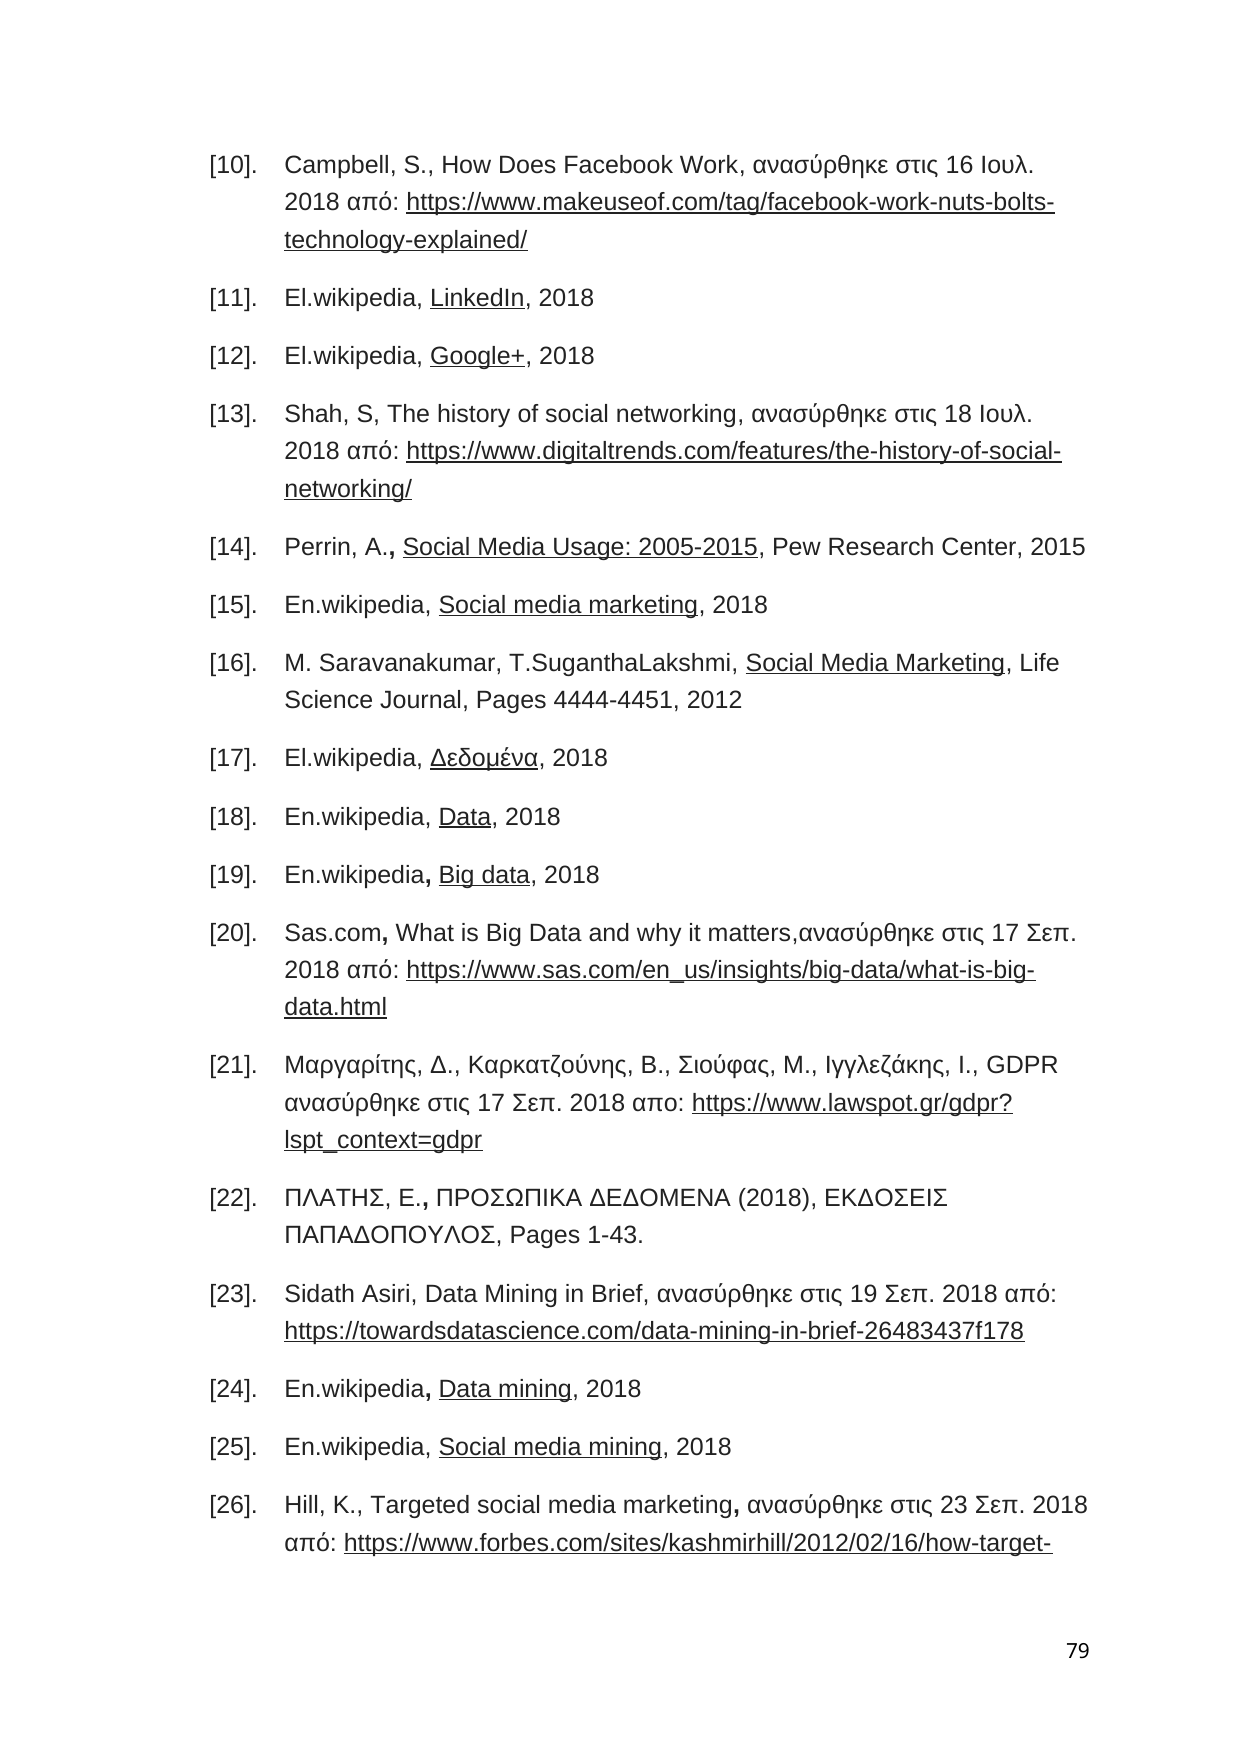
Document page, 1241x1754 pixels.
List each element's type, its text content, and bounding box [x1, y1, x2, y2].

text Campbell, S., How Does Facebook Work, ανασύρθηκε στις 16 Ιουλ. 2018 από: https://www.makeuseof.com/tag/facebook-work-nuts-bolts-technology-explained/ [209, 150, 1090, 253]
text M. Saravanakumar, T.SuganthaLakshmi, Social Media Marketing, Life Science Journal, Pages 4444-4451, 2012 [209, 648, 1090, 714]
text En.wikipedia, Social media marketing, 2018 [209, 590, 1090, 618]
text Sidath Asiri, Data Mining in Brief, ανασύρθηκε στις 19 Σεπ. 2018 από: https://towardsdatascience.com/data-mining-in-brief-26483437f178 [209, 1278, 1090, 1344]
text Shah, S, The history of social networking, ανασύρθηκε στις 18 Ιουλ. 2018 από: https://www.digitaltrends.com/features/the-history-of-social-networking/ [209, 399, 1090, 502]
text En.wikipedia, Data mining, 2018 [209, 1374, 1090, 1403]
text Μαργαρίτης, Δ., Καρκατζούνης, Β., Σιούφας, Μ., Ιγγλεζάκης, Ι., GDPR ανασύρθηκε στις 17 Σεπ. 2018 απο: https://www.lawspot.gr/gdpr?lspt_context=gdpr [209, 1050, 1090, 1154]
text El.wikipedia, Google+, 2018 [209, 341, 1090, 369]
text Sas.com, What is Big Data and why it matters,ανασύρθηκε στις 17 Σεπ. 2018 από: https://www.sas.com/en_us/insights/big-data/what-is-big-data.html [209, 918, 1090, 1021]
text En.wikipedia, Big data, 2018 [209, 859, 1090, 888]
text ΠΛΑΤΗΣ, Ε., ΠΡΟΣΩΠΙΚΑ ΔΕΔΟΜΕΝΑ (2018), ΕΚΔΟΣΕΙΣ ΠΑΠΑΔΟΠΟΥΛΟΣ, Pages 1-43. [209, 1183, 1090, 1249]
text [209, 1490, 1090, 1556]
text En.wikipedia, Data, 2018 [209, 801, 1090, 830]
text El.wikipedia, LinkedIn, 2018 [209, 283, 1090, 311]
text En.wikipedia, Social media mining, 2018 [209, 1432, 1090, 1461]
text El.wikipedia, Δεδομένα, 2018 [209, 743, 1090, 772]
text Perrin, A., Social Media Usage: 2005-2015, Pew Research Center, 2015 [209, 532, 1090, 560]
